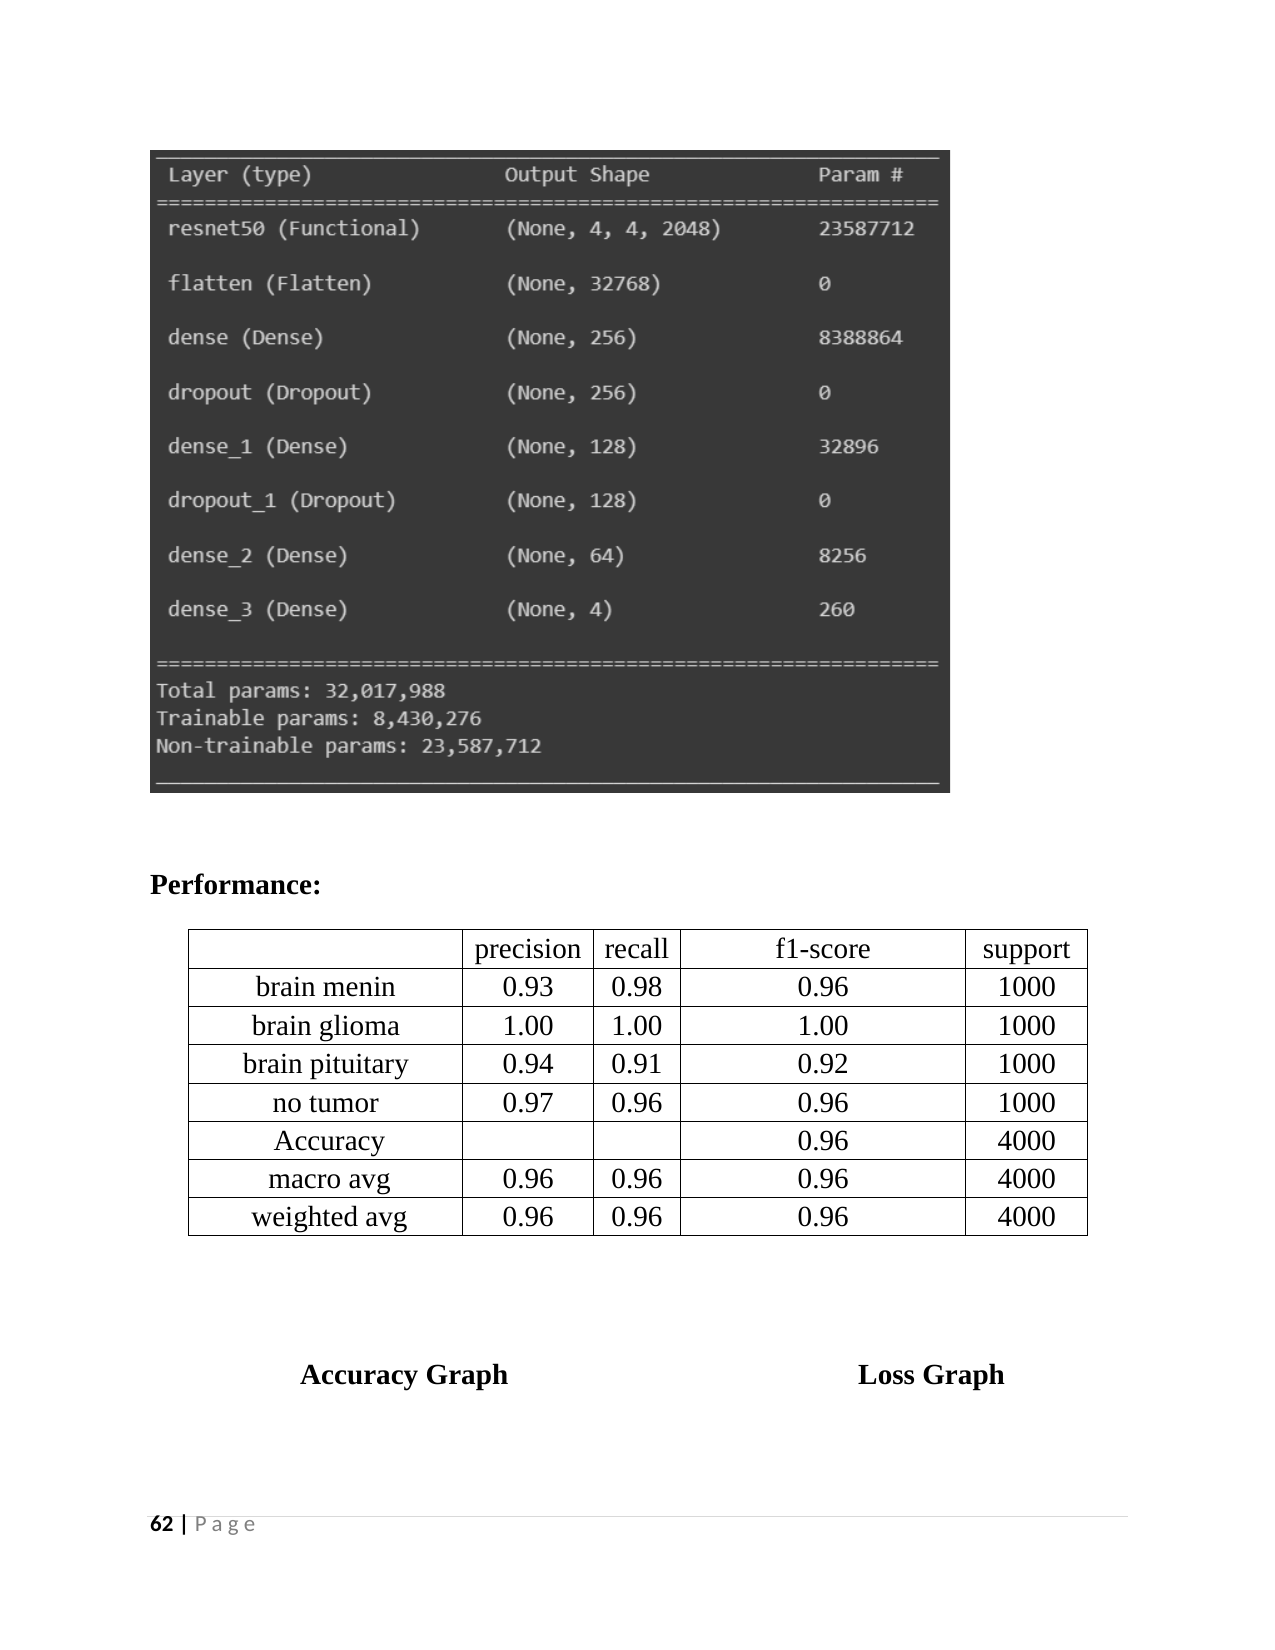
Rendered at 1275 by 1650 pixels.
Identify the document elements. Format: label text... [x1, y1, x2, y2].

table_header [189, 930, 462, 967]
table_cell brain pituitary [189, 1045, 462, 1083]
table_cell 0.96 [681, 1198, 965, 1235]
table_cell [594, 1122, 680, 1159]
table_cell [463, 1122, 593, 1159]
table_cell 0.93 [463, 969, 593, 1006]
text Accuracy Graph Loss Graph [300, 1357, 1195, 1391]
table_cell 1000 [966, 1084, 1087, 1121]
table_cell brain menin [189, 969, 462, 1006]
table_cell 0.96 [463, 1198, 593, 1235]
table_cell 0.96 [594, 1160, 680, 1197]
table_cell 0.91 [594, 1045, 680, 1083]
table_cell macro avg [189, 1160, 462, 1197]
table_cell 0.96 [681, 969, 965, 1006]
table_header recall [594, 930, 680, 967]
table_cell 0.96 [594, 1198, 680, 1235]
table_header support [966, 930, 1087, 967]
table_cell 0.97 [463, 1084, 593, 1121]
table_cell brain glioma [189, 1007, 462, 1044]
table_cell 0.92 [681, 1045, 965, 1083]
table_cell 4000 [966, 1122, 1087, 1159]
table_cell 1.00 [681, 1007, 965, 1044]
table_cell 1000 [966, 1007, 1087, 1044]
table_header precision [463, 930, 593, 967]
subtitle Performance: [150, 867, 1195, 901]
table_cell 1000 [966, 1045, 1087, 1083]
table_cell 0.96 [681, 1084, 965, 1121]
table_cell Accuracy [189, 1122, 462, 1159]
table_cell 0.94 [463, 1045, 593, 1083]
table_cell 4000 [966, 1198, 1087, 1235]
table_cell 1.00 [463, 1007, 593, 1044]
table_cell 4000 [966, 1160, 1087, 1197]
picture [150, 150, 951, 793]
table_cell 0.96 [594, 1084, 680, 1121]
table_cell weighted avg [189, 1198, 462, 1235]
table_cell 0.96 [681, 1160, 965, 1197]
table_cell 1000 [966, 969, 1087, 1006]
table_cell 0.96 [681, 1122, 965, 1159]
table_cell 0.96 [463, 1160, 593, 1197]
table_cell no tumor [189, 1084, 462, 1121]
table_cell 0.98 [594, 969, 680, 1006]
table_header f1-score [681, 930, 965, 967]
table_cell 1.00 [594, 1007, 680, 1044]
